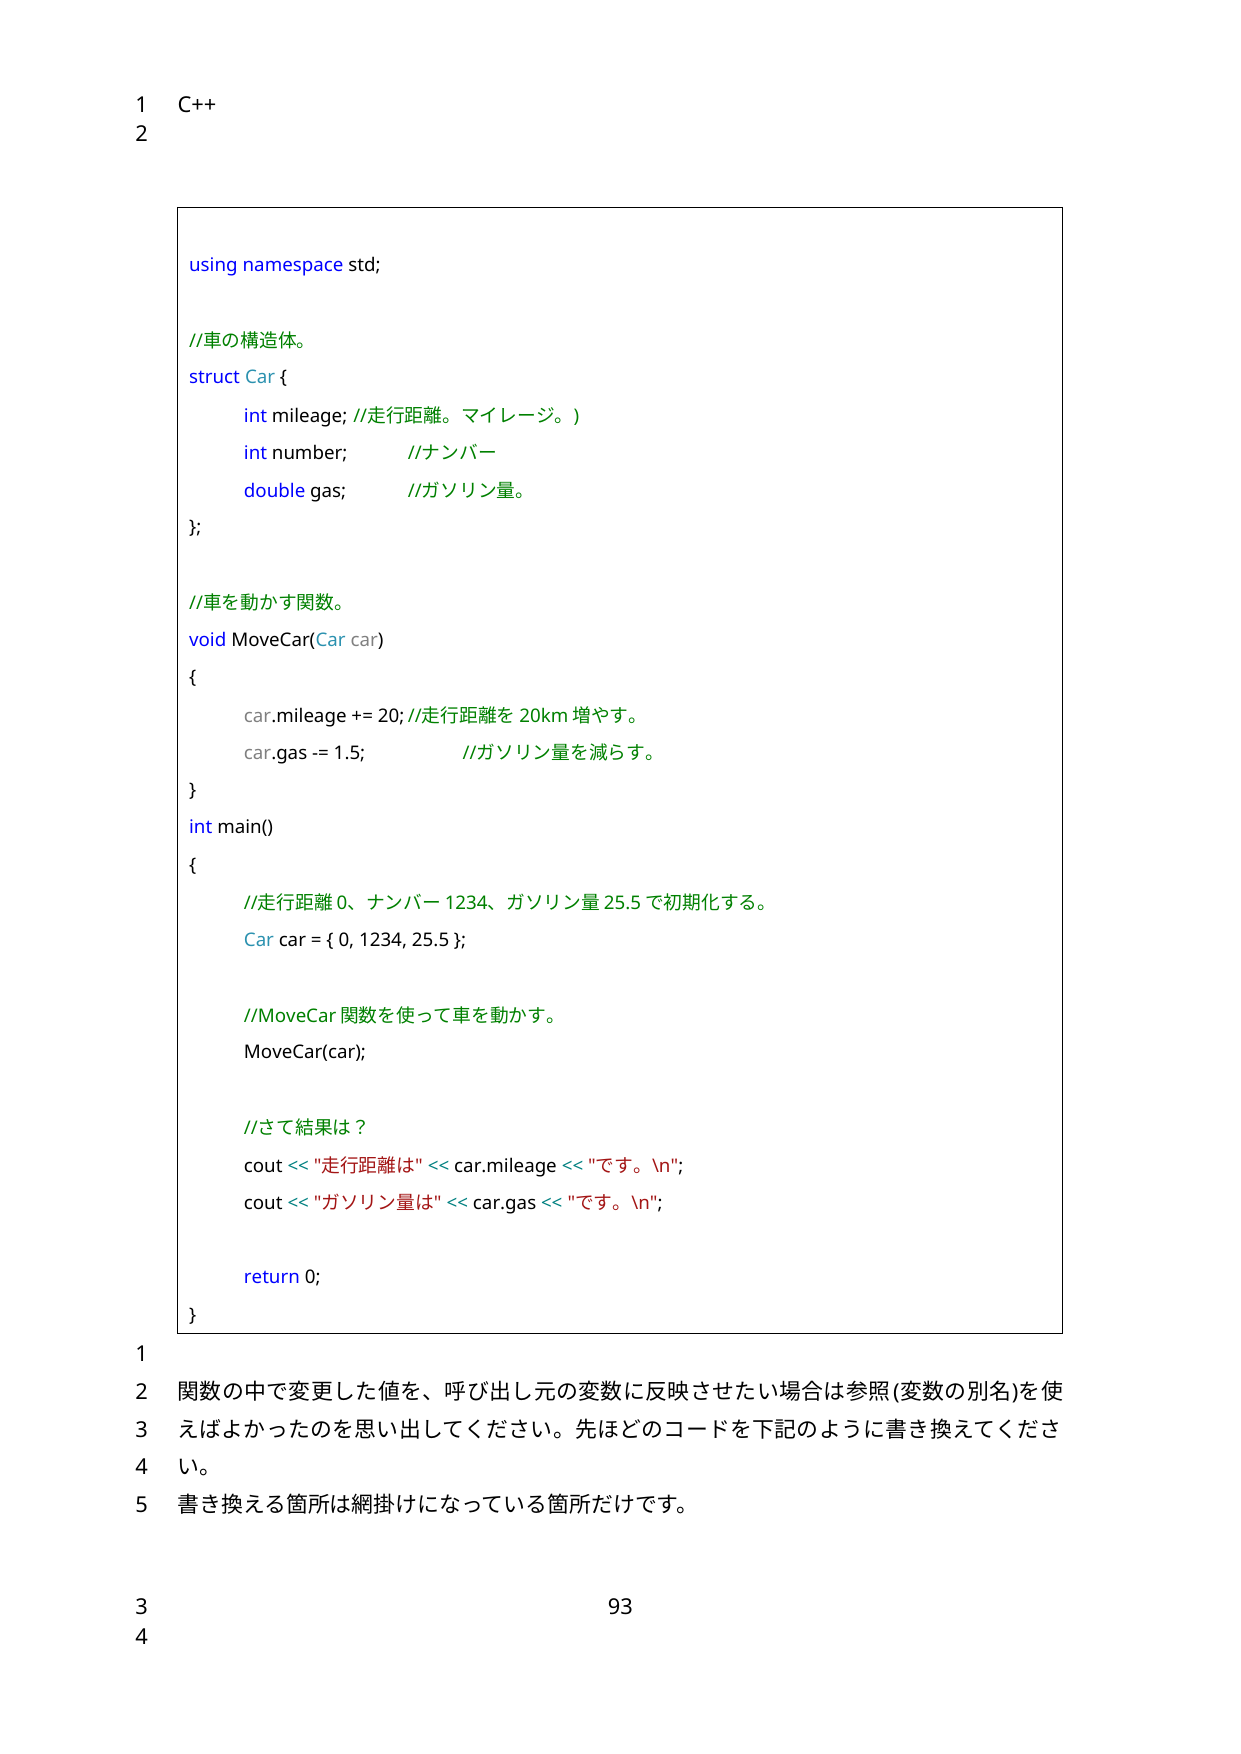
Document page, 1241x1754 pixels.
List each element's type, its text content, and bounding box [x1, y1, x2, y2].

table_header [178, 208, 1062, 1333]
text 関数の中で変更した値を、呼び出し元の変数に反映させたい場合は参照(変数の別名)を使えばよかったのを思い出してください。先ほどのコードを下記のように書き換えてください。 [177, 1371, 1063, 1484]
text 書き換える箇所は網掛けになっている箇所だけです。 [177, 1484, 1063, 1521]
